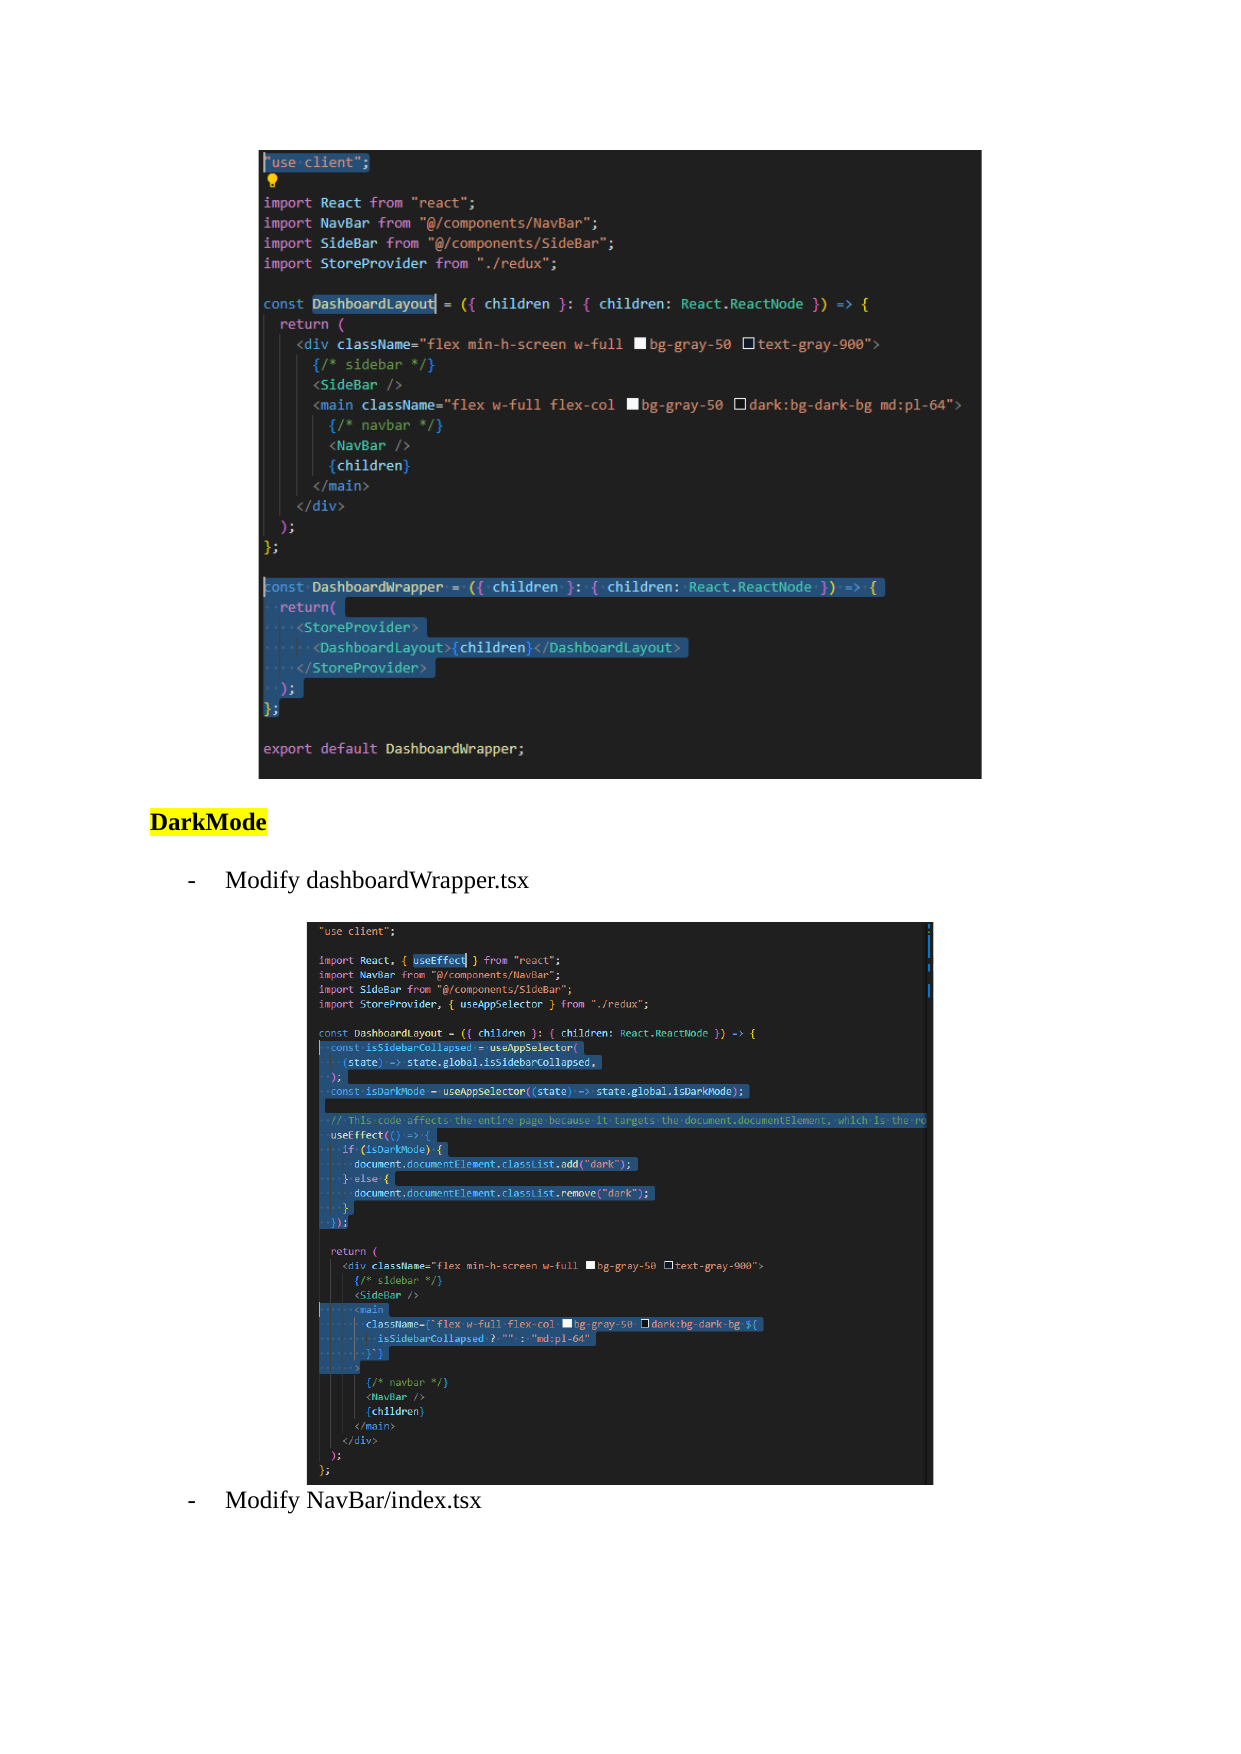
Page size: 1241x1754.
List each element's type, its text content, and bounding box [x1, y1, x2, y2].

text DarkMode [150, 807, 1090, 836]
picture [258, 150, 982, 779]
list Modify dashboardWrapper.tsx [187, 865, 1090, 894]
picture [306, 922, 934, 1485]
list Modify NavBar/index.tsx [187, 1485, 1090, 1513]
